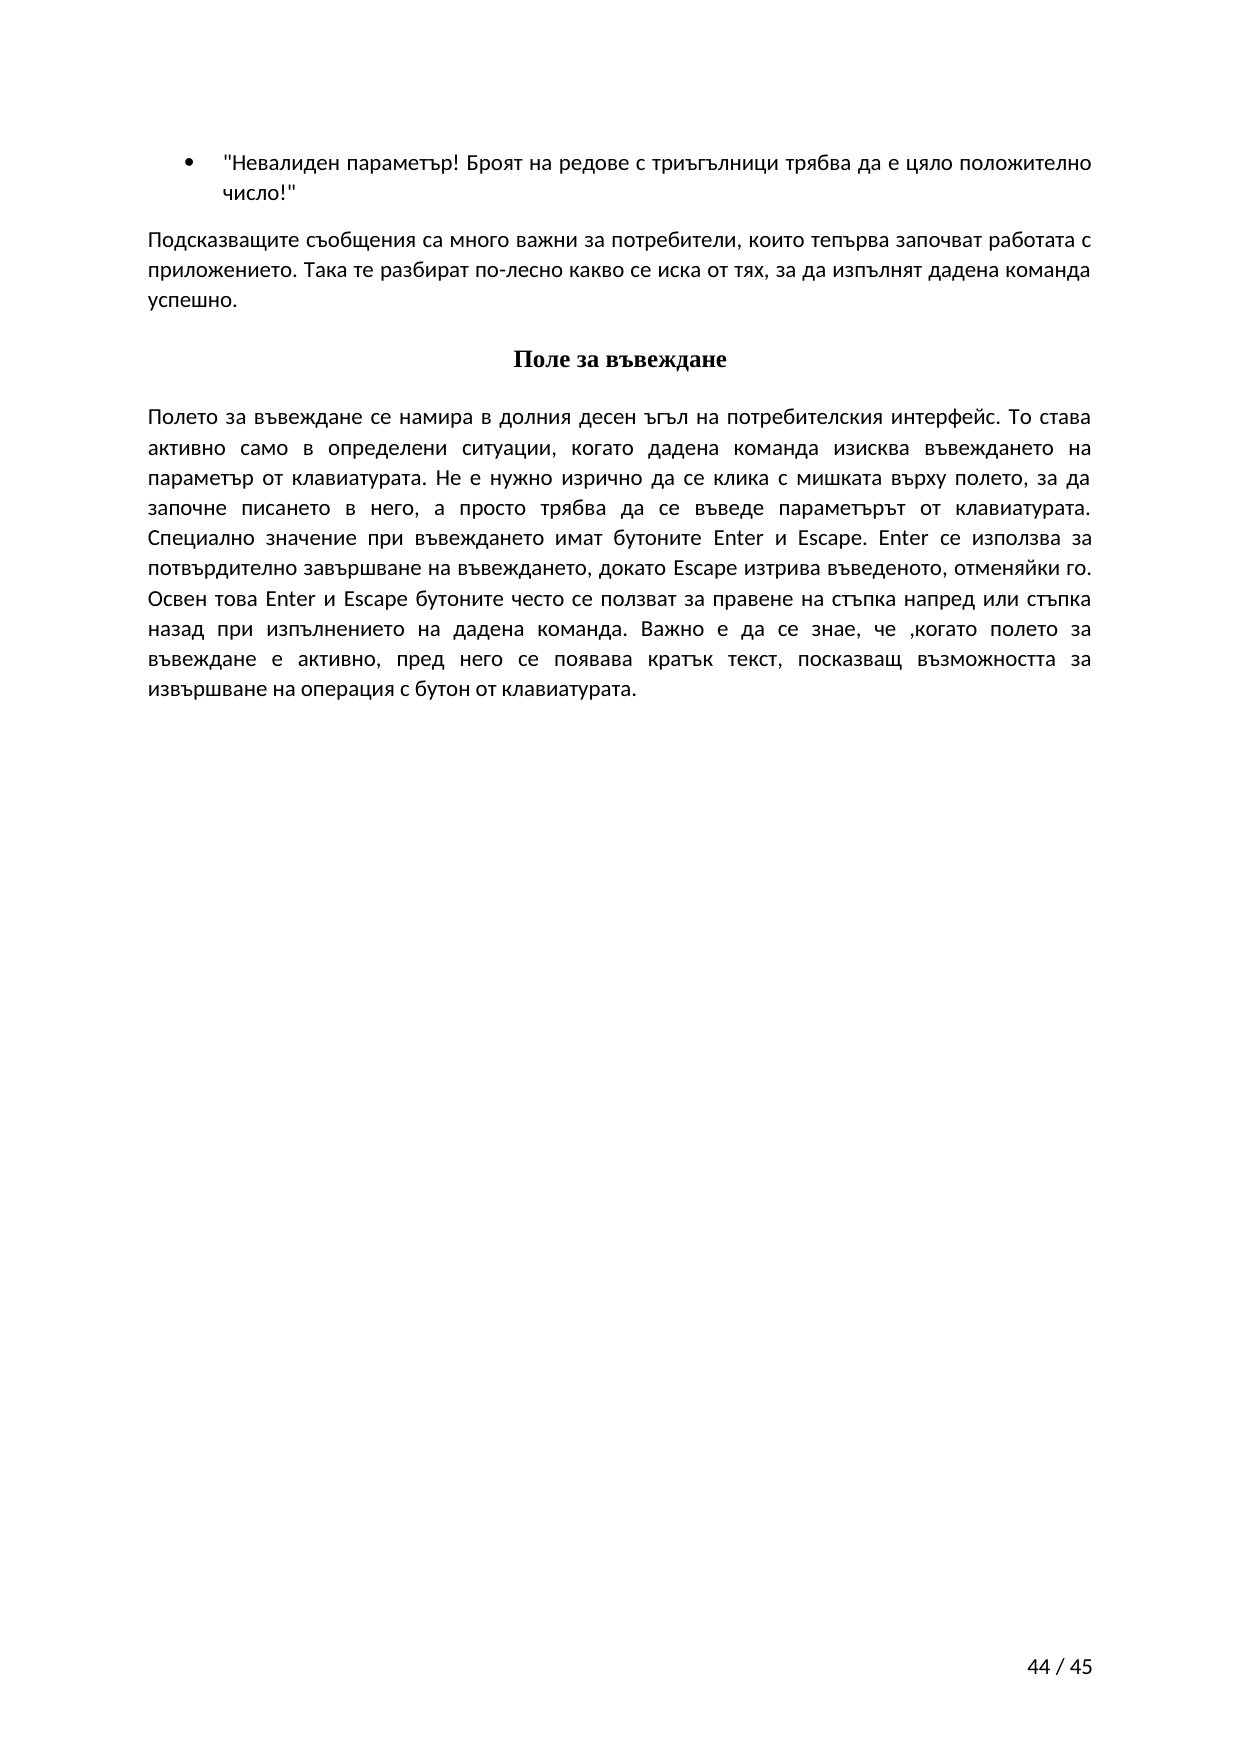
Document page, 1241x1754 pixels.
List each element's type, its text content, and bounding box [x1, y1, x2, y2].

text Подсказващите съобщения са много важни за потребители, които тепърва започват работата с приложението. Така те разбират по-лесно какво се иска от тях, за да изпълнят дадена команда успешно. [148, 225, 1093, 313]
subtitle Поле за въвеждане [148, 344, 1093, 373]
text Полето за въвеждане се намира в долния десен ъгъл на потребителския интерфейс. То става активно само в определени ситуации, когато дадена команда изисква въвеждането на параметър от клавиатурата. Не е нужно изрично да се клика с мишката върху полето, за да започне писането в него, а просто трябва да се въведе параметърът от клавиатурата. Специално значение при въвеждането имат бутоните Enter и Escape. Enter се използва за потвърдително завършване на въвеждането, докато Escape изтрива въведеното, отменяйки го. Освен това Enter и Escape бутоните често се ползват за правене на стъпка напред или стъпка назад при изпълнението на дадена команда. Важно е да се знае, че ,когато полето за въвеждане е активно, пред него се появава кратък текст, посказващ възможността за извършване на операция с бутон от клавиатурата. [148, 402, 1093, 702]
list "Невалиден параметър! Броят на редове с триъгълници трябва да е цяло положително число!" [185, 148, 1093, 206]
